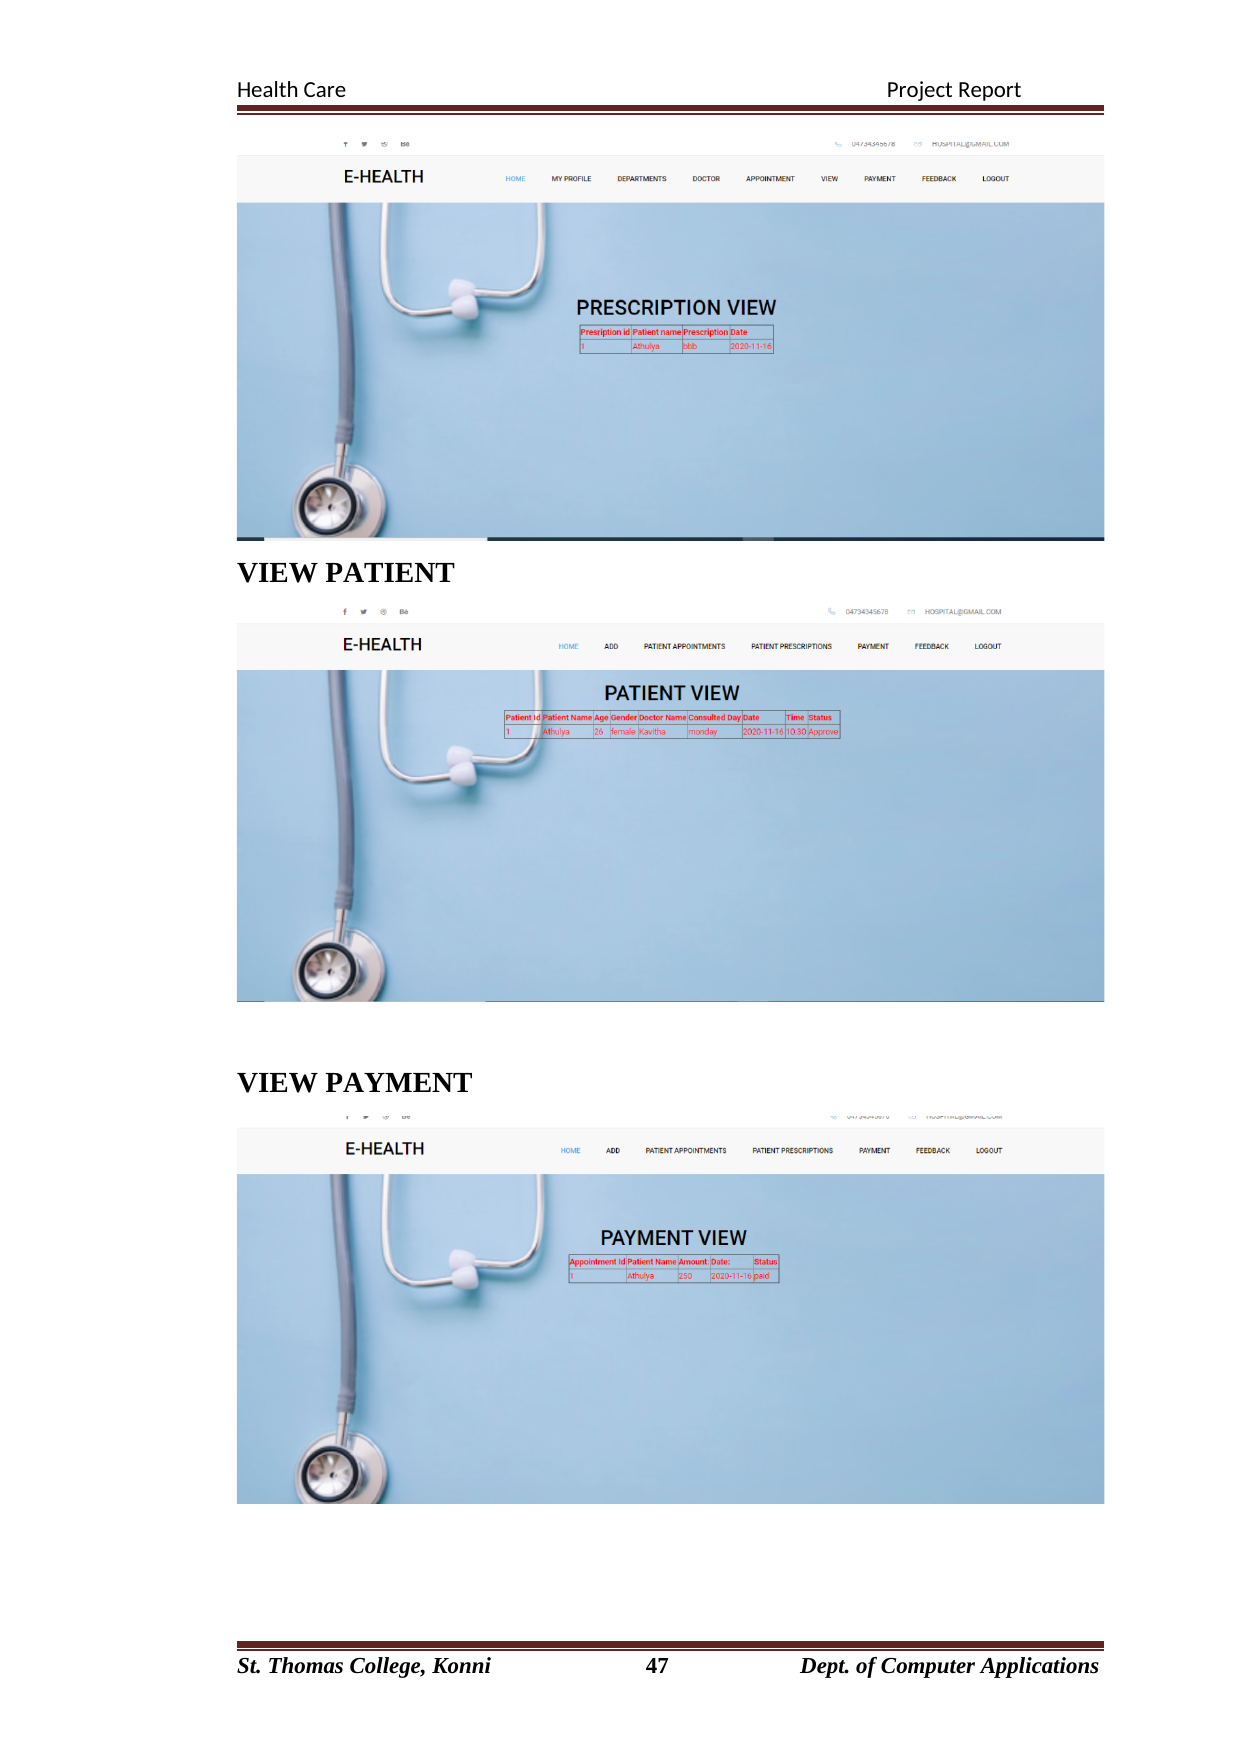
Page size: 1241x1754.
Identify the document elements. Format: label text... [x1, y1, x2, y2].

picture [236, 142, 1105, 541]
text VIEW PATIENT [237, 555, 1104, 588]
picture [236, 1116, 1105, 1504]
text VIEW PAYMENT [237, 1066, 1104, 1099]
picture [236, 605, 1105, 1002]
